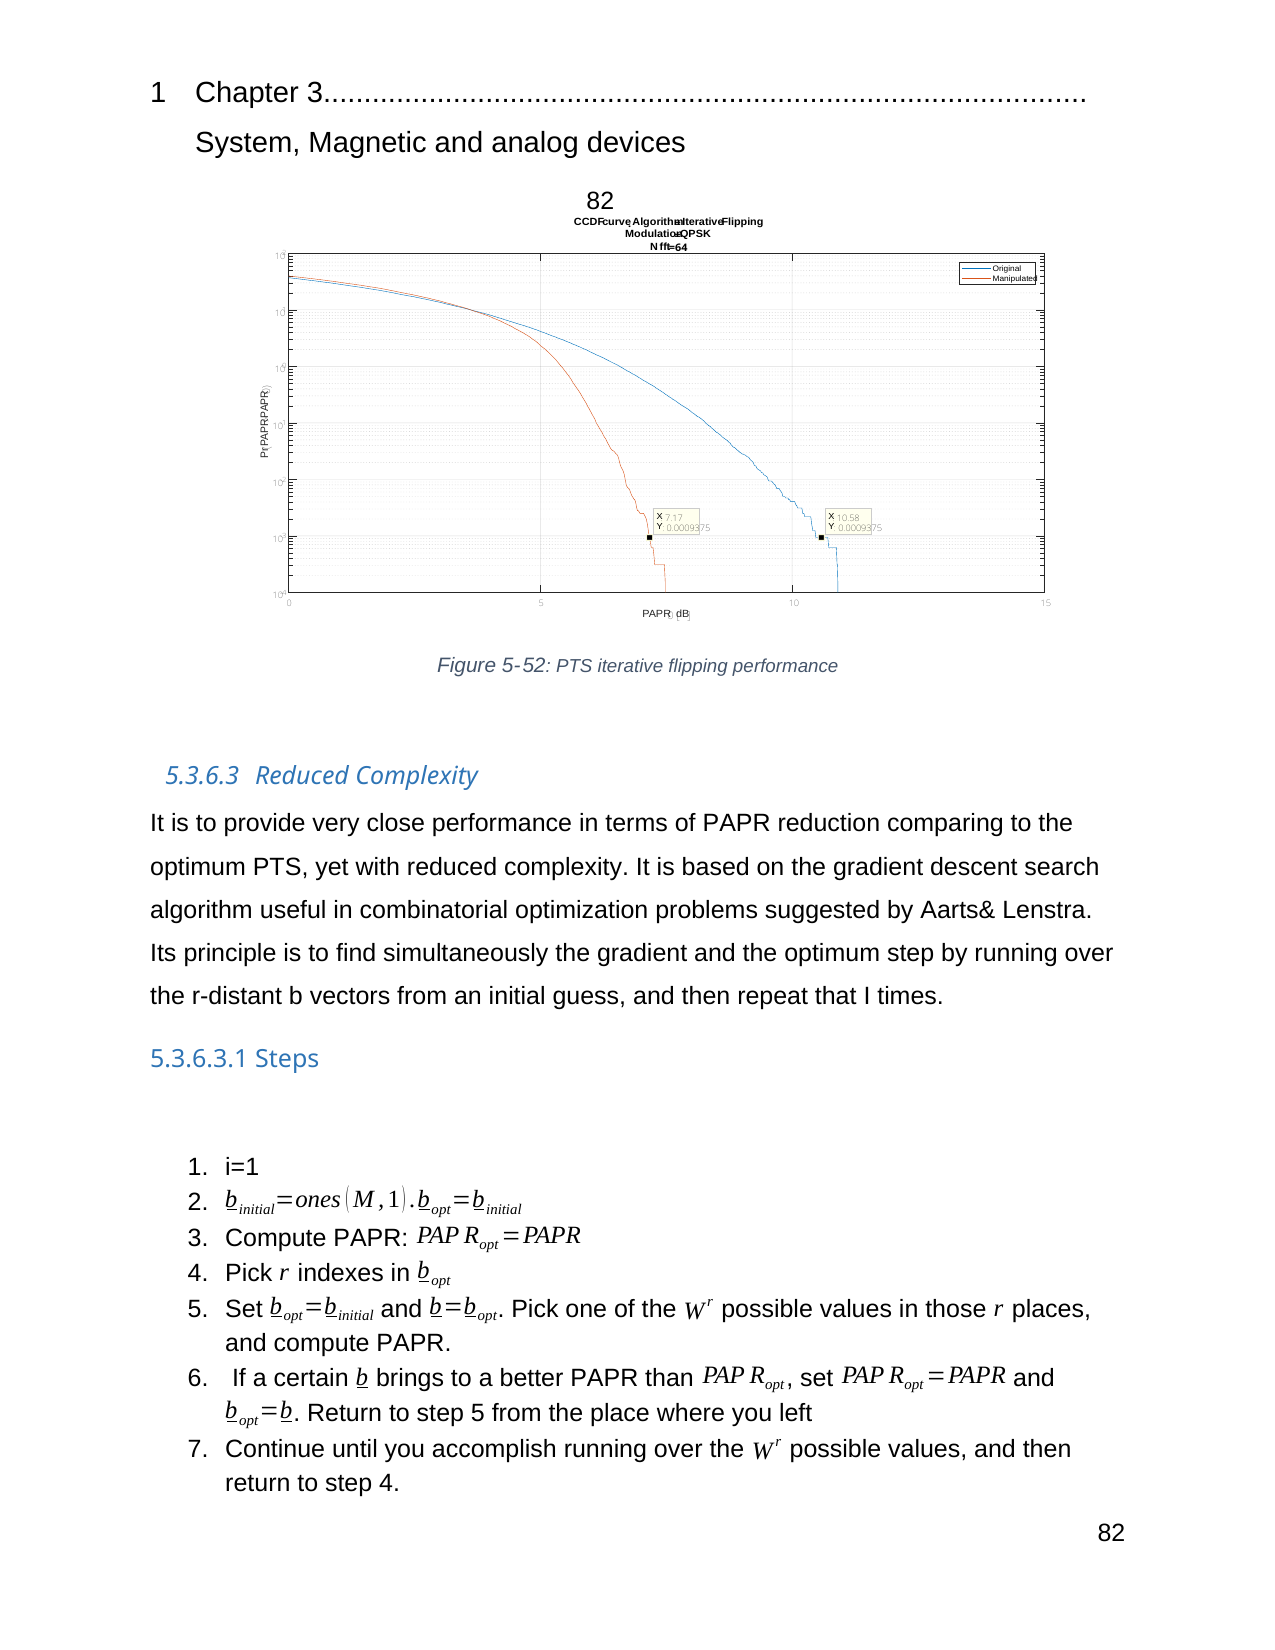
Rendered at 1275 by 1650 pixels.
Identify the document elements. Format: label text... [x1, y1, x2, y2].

table_header [150, 215, 1125, 653]
list Set and . Pick one of the possible values in those places, and compute PAPR. [187, 1293, 1125, 1357]
list i=1 [187, 1151, 1125, 1180]
list Compute PAPR: [187, 1222, 1125, 1253]
list Continue until you accomplish running over the possible values, and then return to step 4. [187, 1433, 1125, 1497]
text It is to provide very close performance in terms of PAPR reduction comparing to the optimum PTS, yet with reduced complexity. It is based on the gradient descent search algorithm useful in combinatorial optimization problems suggested by Aarts& Lenstra. Its principle is to find simultaneously the gradient and the optimum step by running over the r-distant b vectors from an initial guess, and then repeat that I times. [150, 808, 1125, 1009]
subtitle Steps [150, 1041, 1125, 1075]
list If a certain brings to a better PAPR than , set and . Return to step 5 from the place where you left [187, 1361, 1125, 1428]
list Pick indexes in [187, 1257, 1125, 1288]
subtitle Reduced Complexity [165, 757, 1125, 791]
